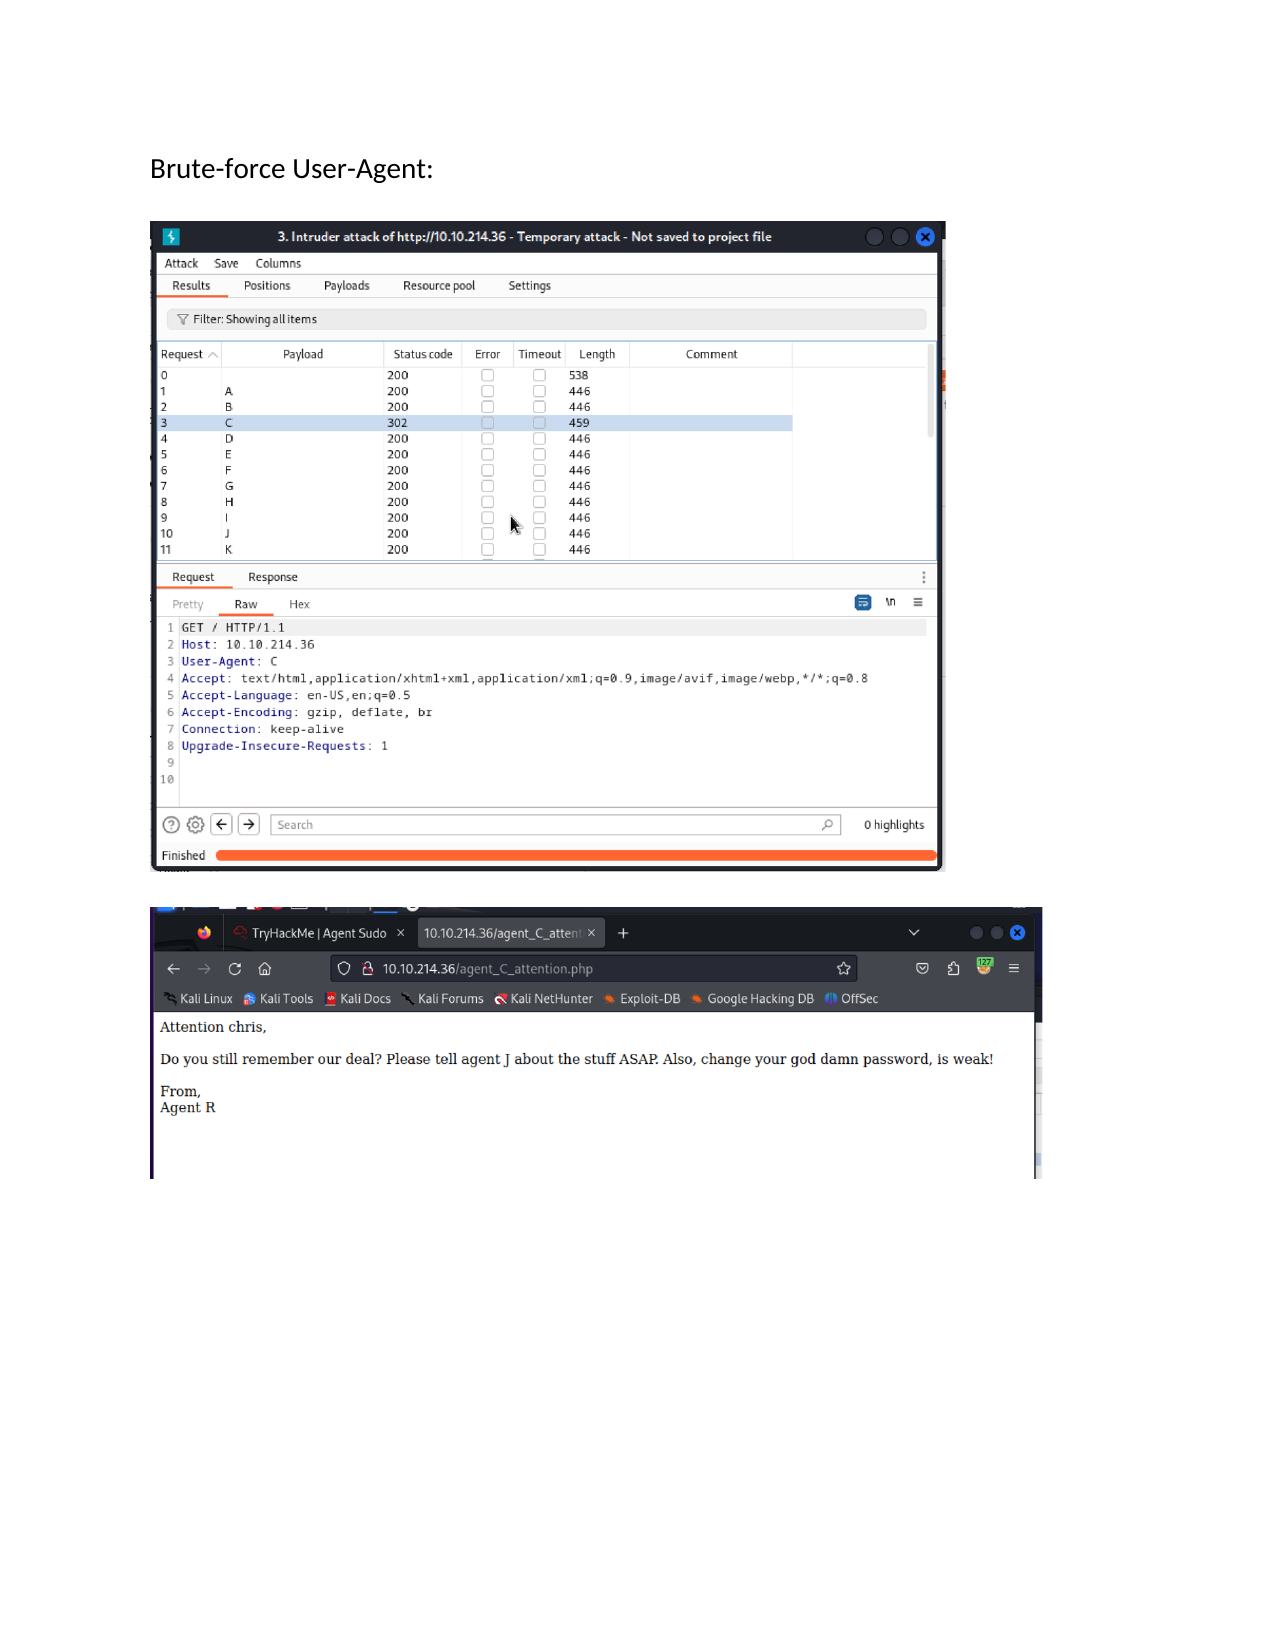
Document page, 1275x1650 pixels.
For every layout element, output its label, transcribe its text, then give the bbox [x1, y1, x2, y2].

picture [150, 907, 1043, 1179]
text Brute-force User-Agent: [150, 150, 1125, 186]
picture [150, 221, 946, 872]
